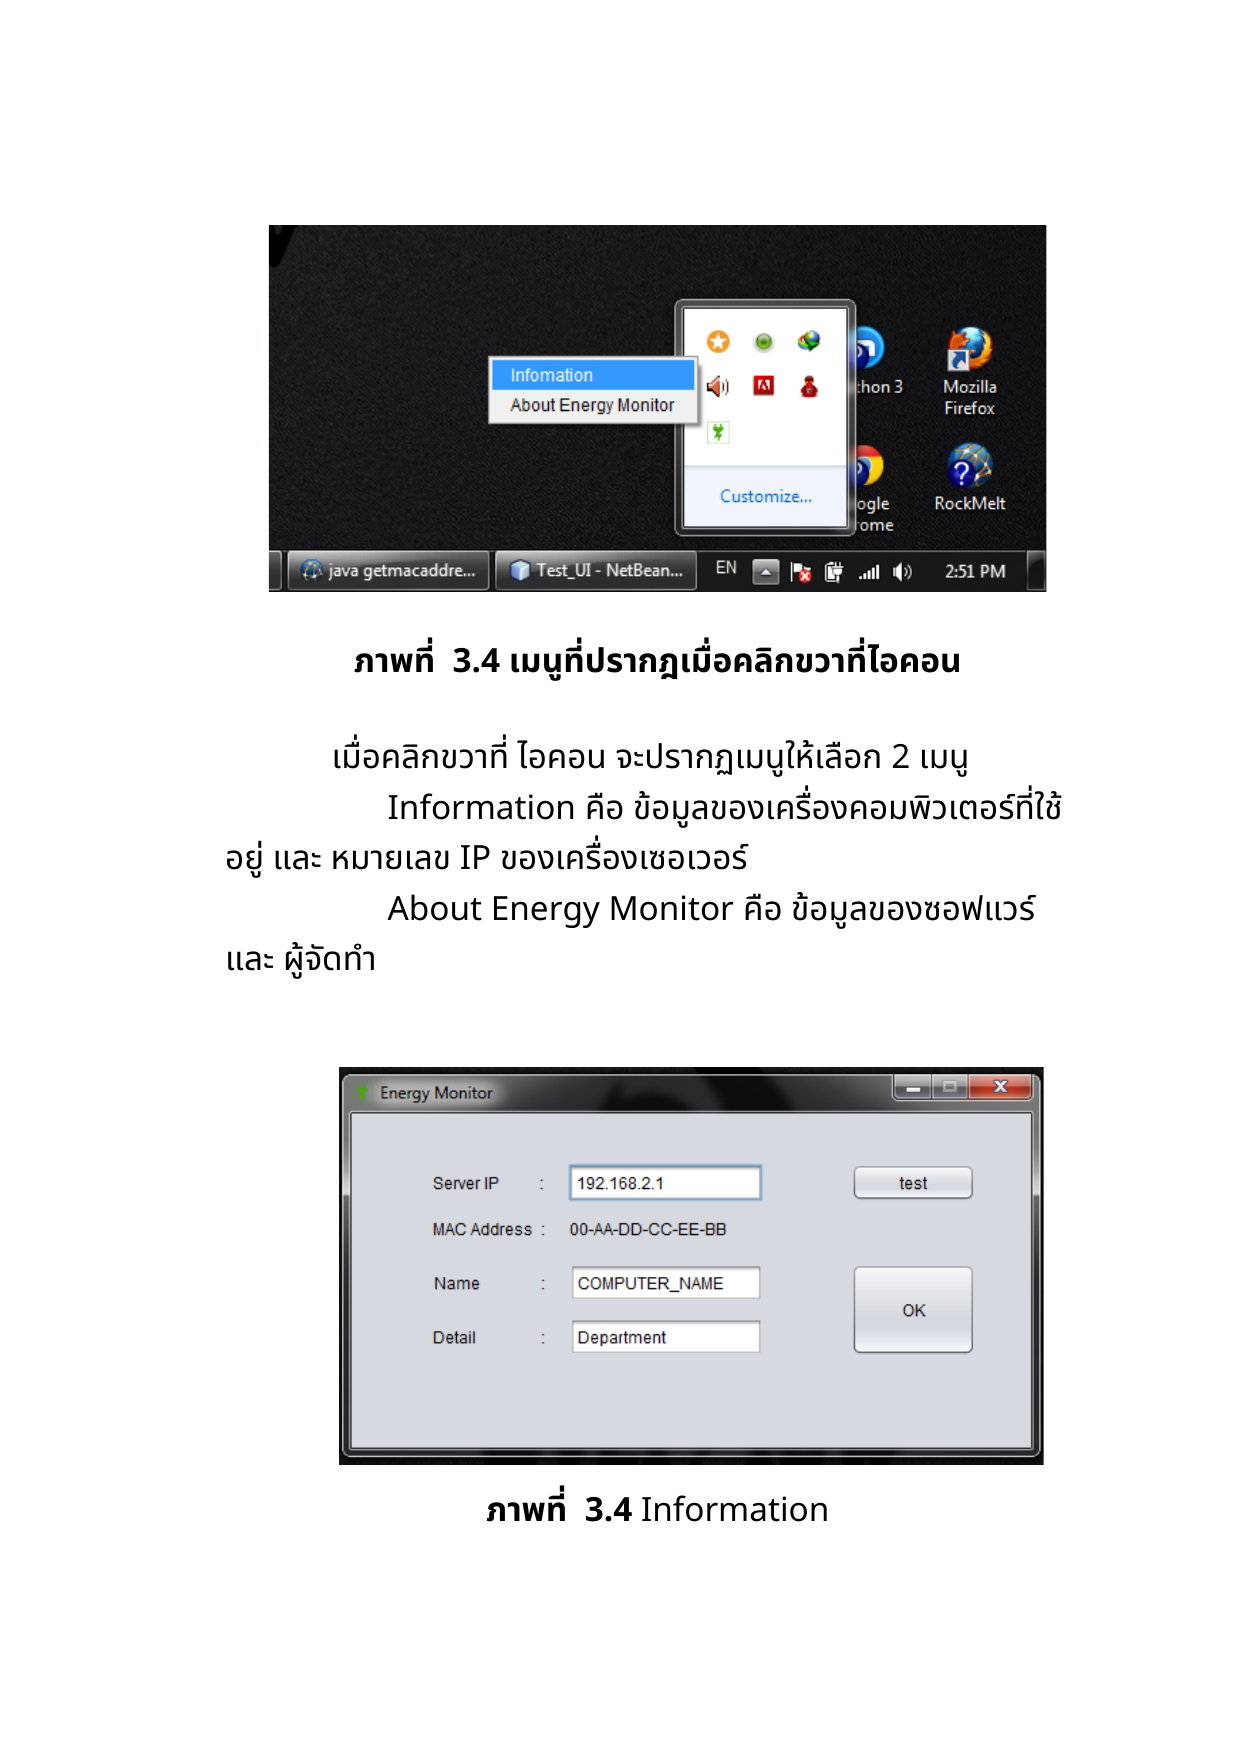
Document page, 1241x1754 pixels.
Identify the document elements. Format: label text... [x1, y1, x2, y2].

picture [339, 1067, 1044, 1465]
text เมื่อคลิกขวาที่ ไอคอน จะปรากฏเมนูให้เลือก 2 เมนู [225, 733, 1090, 783]
picture [268, 225, 1047, 592]
text About Energy Monitor คือ ข้อมูลของซอฟแวร์ และ ผู้จัดทำ [225, 885, 1090, 986]
text ภาพที่ 3.4 Information [225, 1485, 1090, 1536]
text ภาพที่ 3.4 เมนูที่ปรากฎเมื่อคลิกขวาที่ไอคอน [225, 637, 1090, 687]
text Information คือ ข้อมูลของเครื่องคอมพิวเตอร์ที่ใช้อยู่ และ หมายเลข IP ของเครื่องเซอเวอร์ [225, 783, 1090, 885]
